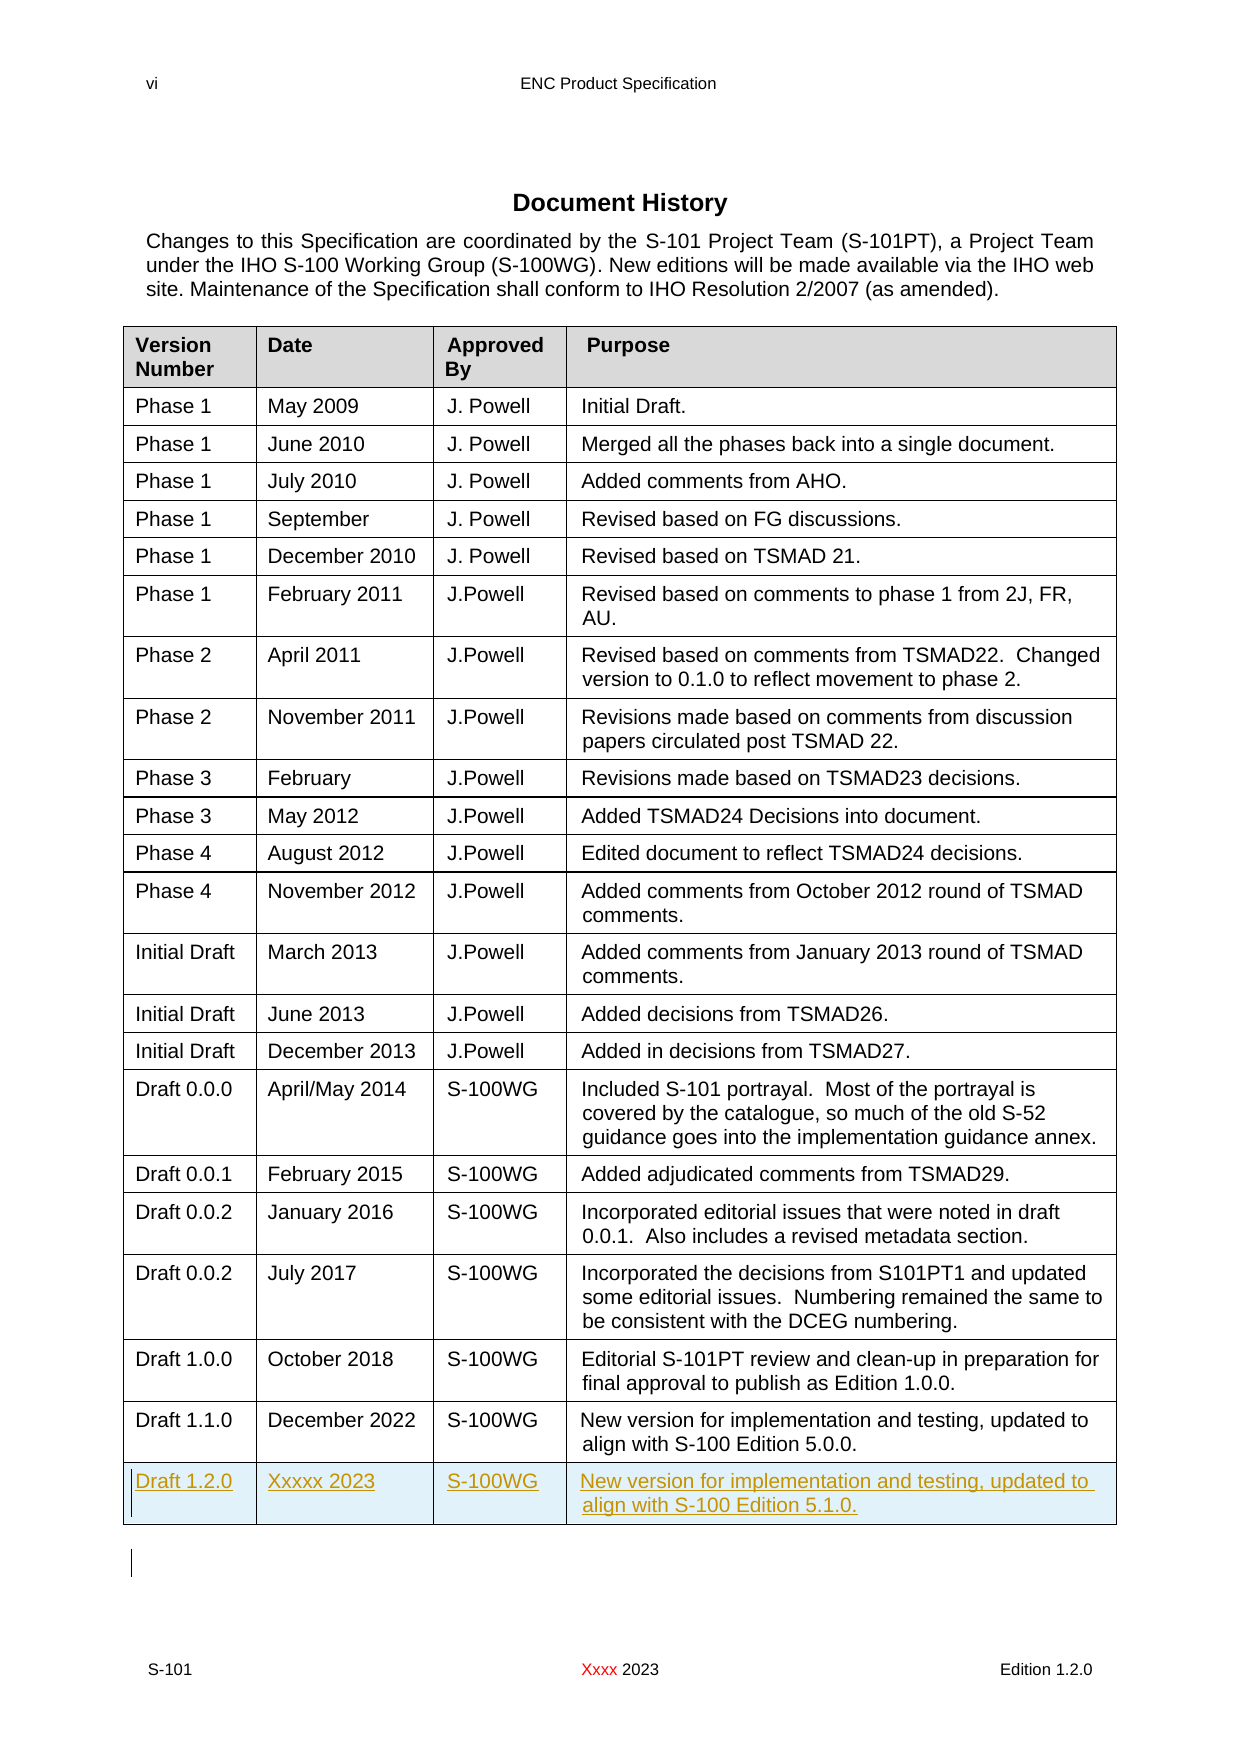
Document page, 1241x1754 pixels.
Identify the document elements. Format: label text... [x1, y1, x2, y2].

table_cell Added comments from October 2012 round of TSMAD comments. [567, 873, 1116, 933]
table_cell Phase 1 [124, 538, 256, 574]
table_cell June 2013 [257, 995, 433, 1032]
table_cell February 2015 [257, 1156, 433, 1192]
text Changes to this Specification are coordinated by the S-101 Project Team (S-101PT), a Project Team under the IHO S-100 Working Group (S-100WG). New editions will be made available via the IHO web site. Maintenance of the Specification shall conform to IHO Resolution 2/2007 (as amended). [146, 229, 1094, 301]
table_cell Phase 1 [124, 463, 256, 499]
table_cell J.Powell [434, 873, 566, 933]
table_cell Phase 1 [124, 388, 256, 424]
table_cell J. Powell [434, 501, 566, 537]
table_cell January 2016 [257, 1193, 433, 1254]
table_cell Initial Draft [124, 995, 256, 1032]
table_cell Added TSMAD24 Decisions into document. [567, 798, 1116, 834]
table_cell Revisions made based on comments from discussion papers circulated post TSMAD 22. [567, 699, 1116, 759]
table_cell Draft 0.0.1 [124, 1156, 256, 1192]
table_cell Added comments from AHO. [567, 463, 1116, 499]
table_cell April/May 2014 [257, 1070, 433, 1155]
table_cell J.Powell [434, 995, 566, 1032]
table_cell Phase 3 [124, 760, 256, 796]
table_cell March 2013 [257, 934, 433, 994]
table_header Approved By [434, 327, 566, 387]
table_cell S-100WG [434, 1193, 566, 1254]
table_cell July 2010 [257, 463, 433, 499]
table_cell J. Powell [434, 538, 566, 574]
table_cell June 2010 [257, 426, 433, 462]
table_cell S-100WG [434, 1070, 566, 1155]
table_cell September [257, 501, 433, 537]
table_cell Draft 1.1.0 [124, 1402, 256, 1462]
table_cell Editorial S-101PT review and clean-up in preparation for final approval to publish as Edition 1.0.0. [567, 1340, 1116, 1401]
table_cell Initial Draft. [567, 388, 1116, 424]
table_cell Phase 2 [124, 699, 256, 759]
table_cell December 2022 [257, 1402, 433, 1462]
table_cell April 2011 [257, 637, 433, 697]
table_cell November 2012 [257, 873, 433, 933]
table_cell Initial Draft [124, 934, 256, 994]
table_cell October 2018 [257, 1340, 433, 1401]
table_cell Phase 1 [124, 426, 256, 462]
table_cell J.Powell [434, 576, 566, 636]
table_cell J. Powell [434, 426, 566, 462]
table_cell July 2017 [257, 1255, 433, 1339]
table_cell Draft 0.0.0 [124, 1070, 256, 1155]
table_cell J.Powell [434, 760, 566, 796]
table_cell Phase 2 [124, 637, 256, 697]
table_cell Added in decisions from TSMAD27. [567, 1033, 1116, 1069]
table_cell J.Powell [434, 699, 566, 759]
table_cell Added adjudicated comments from TSMAD29. [567, 1156, 1116, 1192]
table_cell Phase 1 [124, 501, 256, 537]
table_cell Incorporated the decisions from S101PT1 and updated some editorial issues. Numbering remained the same to be consistent with the DCEG numbering. [567, 1255, 1116, 1339]
table_cell February [257, 760, 433, 796]
table_cell J. Powell [434, 388, 566, 424]
table_cell Merged all the phases back into a single document. [567, 426, 1116, 462]
table_cell Revisions made based on TSMAD23 decisions. [567, 760, 1116, 796]
table_cell J.Powell [434, 798, 566, 834]
table_cell J.Powell [434, 835, 566, 871]
table_cell December 2010 [257, 538, 433, 574]
table_cell S-100WG [434, 1156, 566, 1192]
table_cell Added comments from January 2013 round of TSMAD comments. [567, 934, 1116, 994]
table_cell Phase 4 [124, 873, 256, 933]
table_cell Included S-101 portrayal. Most of the portrayal is covered by the catalogue, so much of the old S-52 guidance goes into the implementation guidance annex. [567, 1070, 1116, 1155]
table_cell J.Powell [434, 637, 566, 697]
table_header Version Number [124, 327, 256, 387]
table_cell Phase 4 [124, 835, 256, 871]
table_cell May 2012 [257, 798, 433, 834]
table_cell Draft 0.0.2 [124, 1193, 256, 1254]
table_cell December 2013 [257, 1033, 433, 1069]
table_cell Edited document to reflect TSMAD24 decisions. [567, 835, 1116, 871]
table_header Date [257, 327, 433, 387]
table_cell J. Powell [434, 463, 566, 499]
text Document History [146, 187, 1094, 216]
table_cell Added decisions from TSMAD26. [567, 995, 1116, 1032]
table_cell Draft 0.0.2 [124, 1255, 256, 1339]
table_cell Revised based on FG discussions. [567, 501, 1116, 537]
table_cell Draft 1.0.0 [124, 1340, 256, 1401]
table_cell Revised based on comments from TSMAD22. Changed version to 0.1.0 to reflect movement to phase 2. [567, 637, 1116, 697]
table_cell S-100WG [434, 1255, 566, 1339]
table_cell February 2011 [257, 576, 433, 636]
table_cell August 2012 [257, 835, 433, 871]
table_cell November 2011 [257, 699, 433, 759]
table_cell Phase 1 [124, 576, 256, 636]
table_cell S-100WG [434, 1340, 566, 1401]
table_cell Phase 3 [124, 798, 256, 834]
table_cell Revised based on comments to phase 1 from 2J, FR, AU. [567, 576, 1116, 636]
table_cell Initial Draft [124, 1033, 256, 1069]
table_cell J.Powell [434, 934, 566, 994]
table_cell May 2009 [257, 388, 433, 424]
table_cell New version for implementation and testing, updated to align with S-100 Edition 5.0.0. [567, 1402, 1116, 1462]
table_cell Revised based on TSMAD 21. [567, 538, 1116, 574]
table_cell S-100WG [434, 1402, 566, 1462]
table_header Purpose [567, 327, 1116, 387]
table_cell J.Powell [434, 1033, 566, 1069]
table_cell Incorporated editorial issues that were noted in draft 0.0.1. Also includes a revised metadata section. [567, 1193, 1116, 1254]
